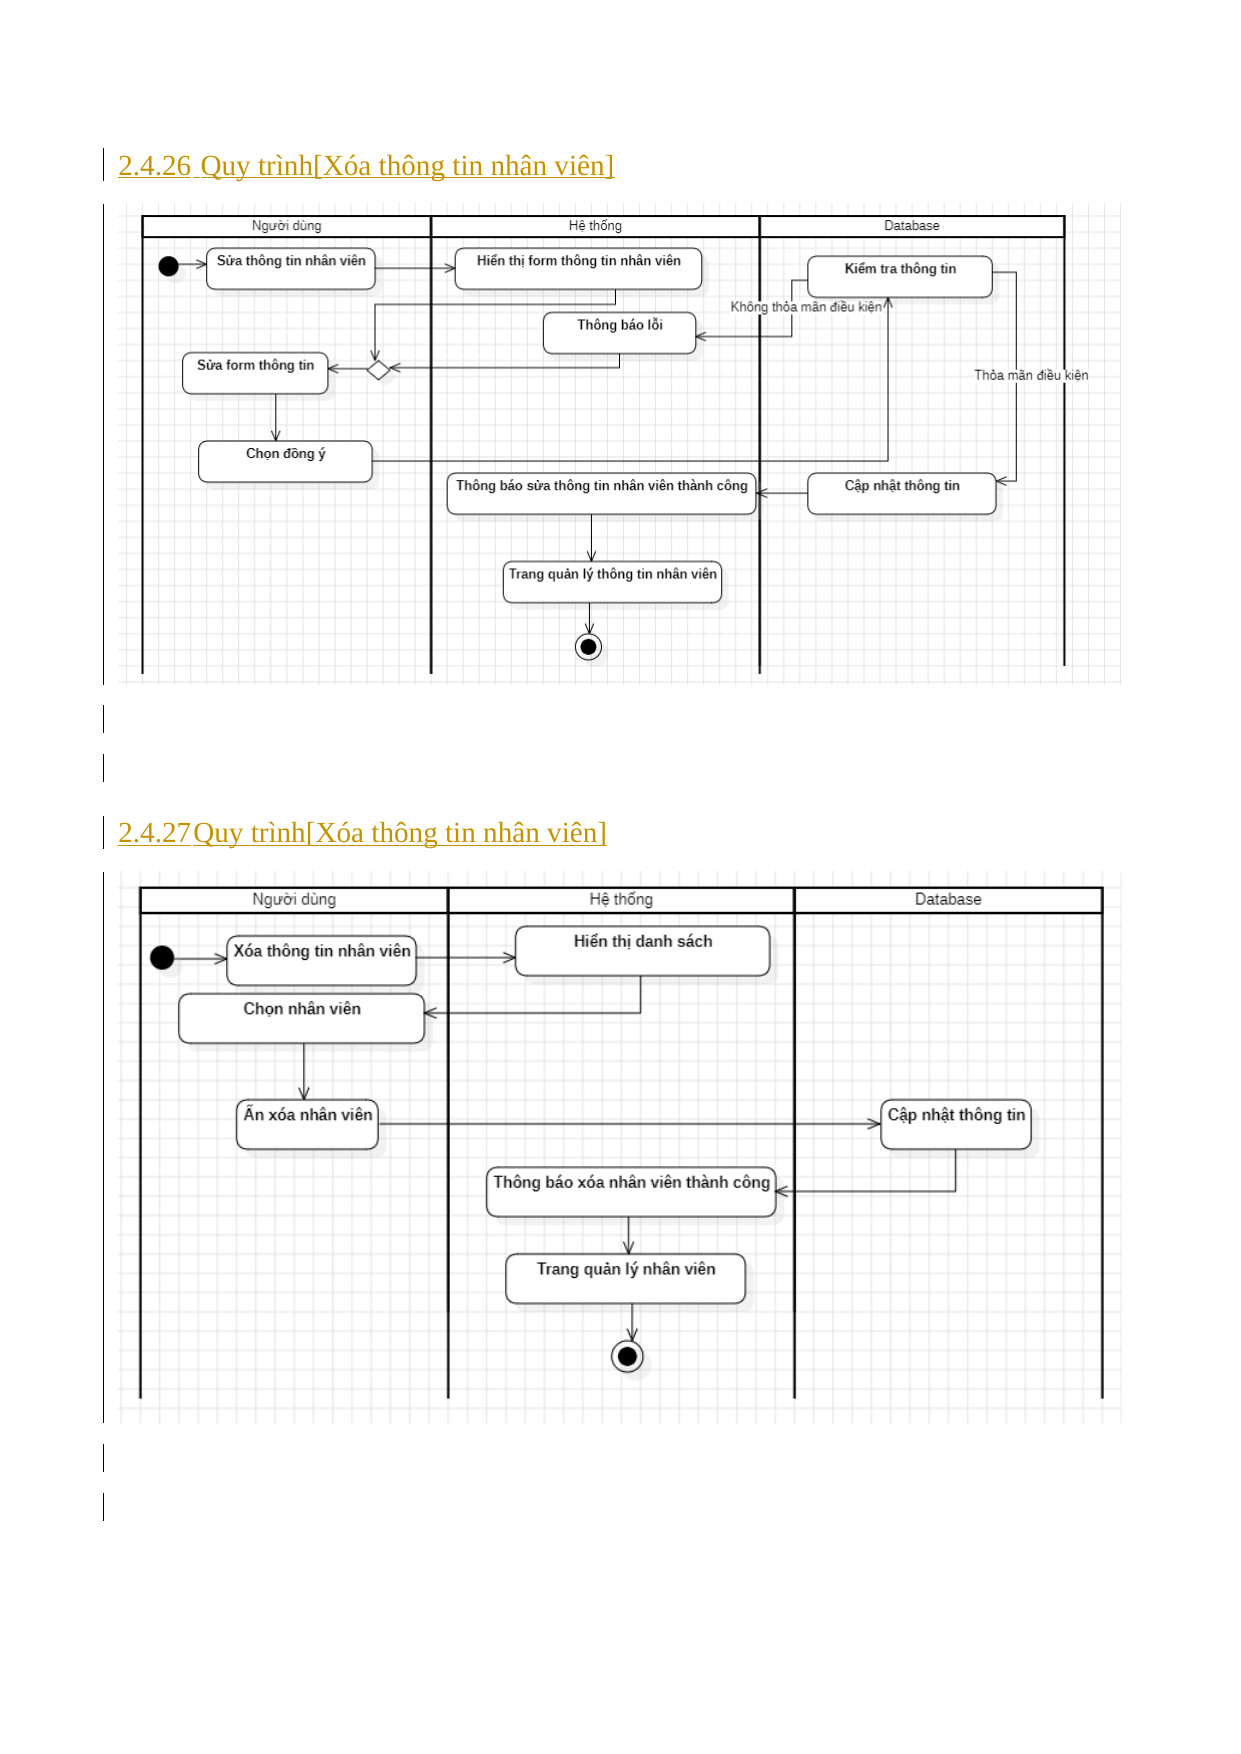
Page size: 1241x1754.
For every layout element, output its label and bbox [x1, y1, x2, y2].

picture [118, 871, 1122, 1424]
picture [118, 203, 1122, 685]
